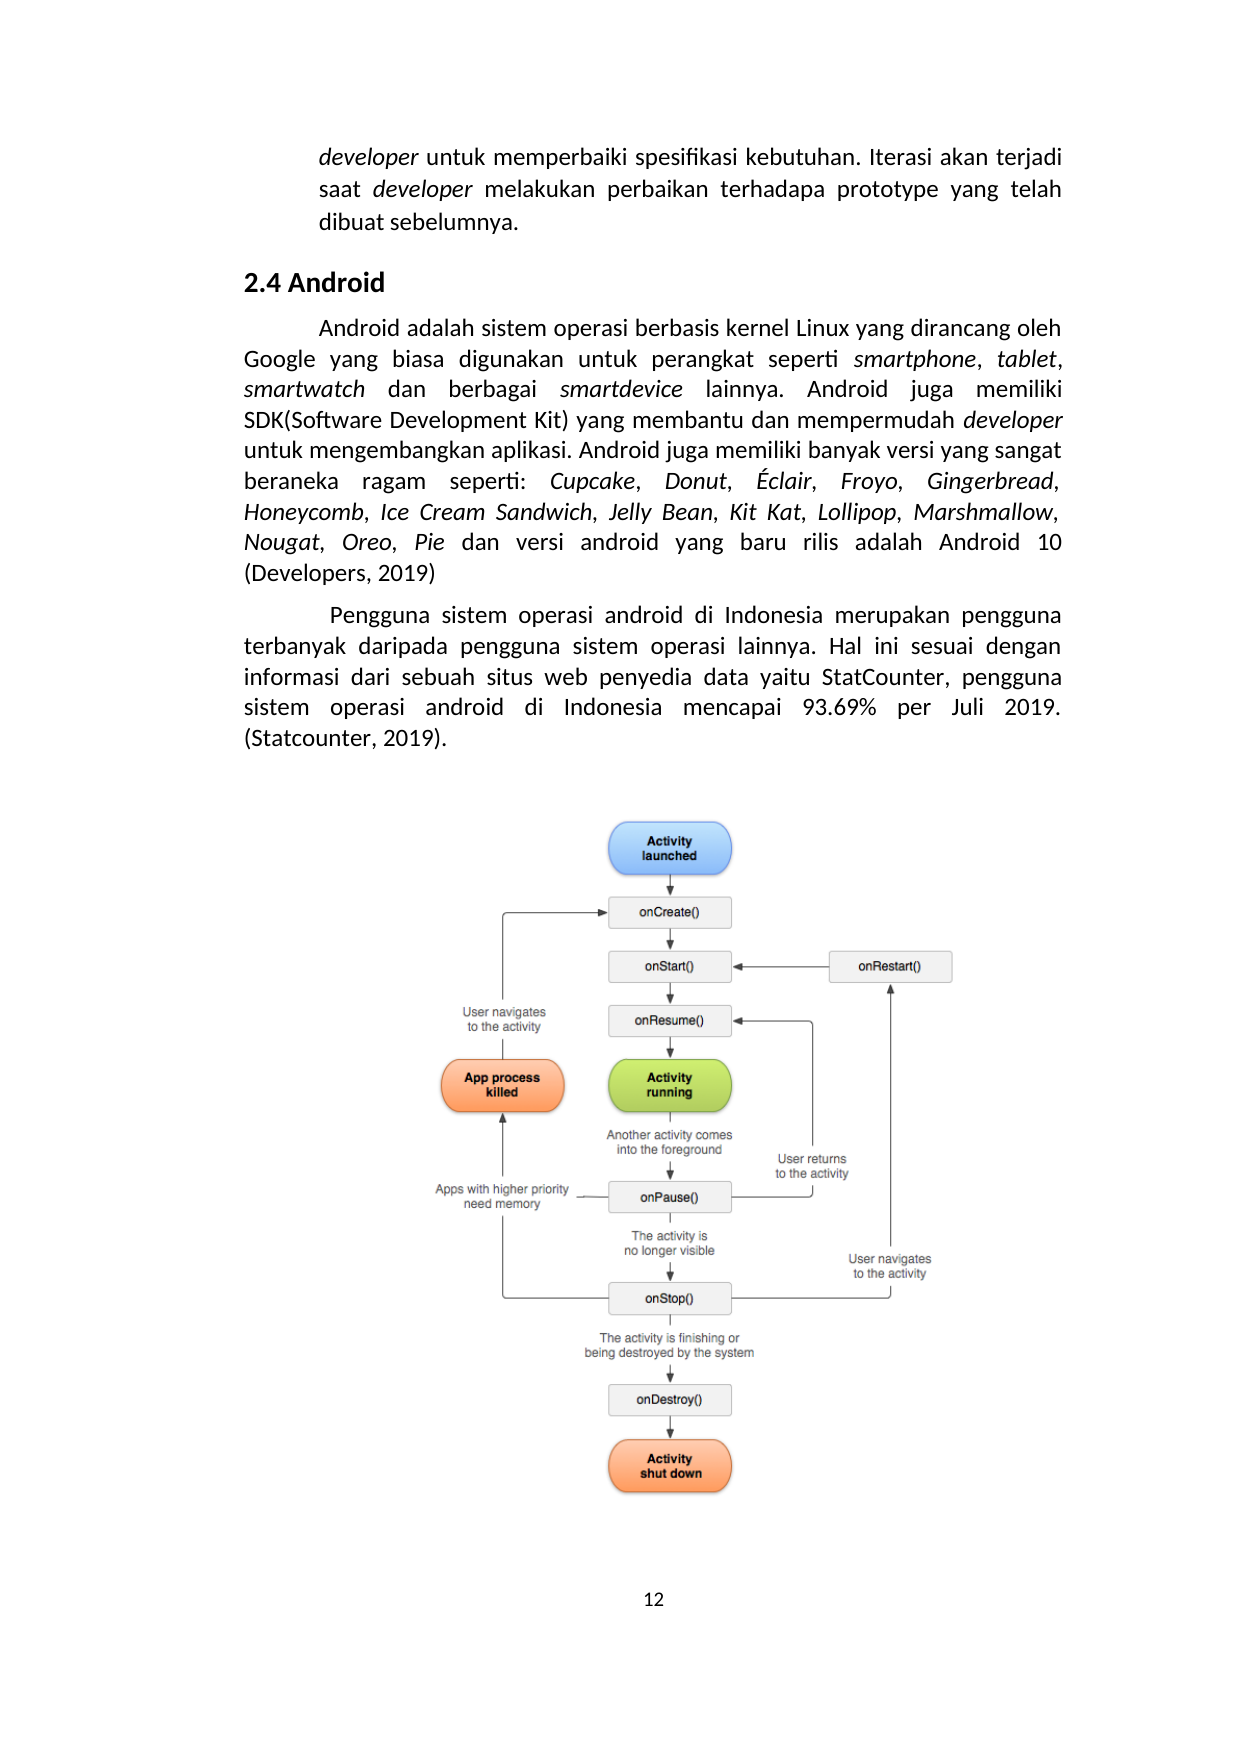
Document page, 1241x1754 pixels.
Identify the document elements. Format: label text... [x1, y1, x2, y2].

picture [419, 807, 963, 1508]
text Android adalah sistem operasi berbasis kernel Linux yang dirancang oleh Google yang biasa digunakan untuk perangkat seperti smartphone, tablet, smartwatch dan berbagai smartdevice lainnya. Android juga memiliki SDK(Software Development Kit) yang membantu dan mempermudah developer untuk mengembangkan aplikasi. Android juga memiliki banyak versi yang sangat beraneka ragam seperti: Cupcake, Donut, Éclair, Froyo, Gingerbread, Honeycomb, Ice Cream Sandwich, Jelly Bean, Kit Kat, Lollipop, Marshmallow, Nougat, Oreo, Pie dan versi android yang baru rilis adalah Android 10 (Developers, 2019) [244, 312, 1063, 587]
text Pengguna sistem operasi android di Indonesia merupakan pengguna terbanyak daripada pengguna sistem operasi lainnya. Hal ini sesuai dengan informasi dari sebuah situs web penyedia data yaitu StatCounter, pengguna sistem operasi android di Indonesia mencapai 93.69% per Juli 2019.(Statcounter, 2019). [244, 600, 1063, 752]
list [319, 141, 1063, 237]
subtitle Android [244, 264, 1063, 300]
